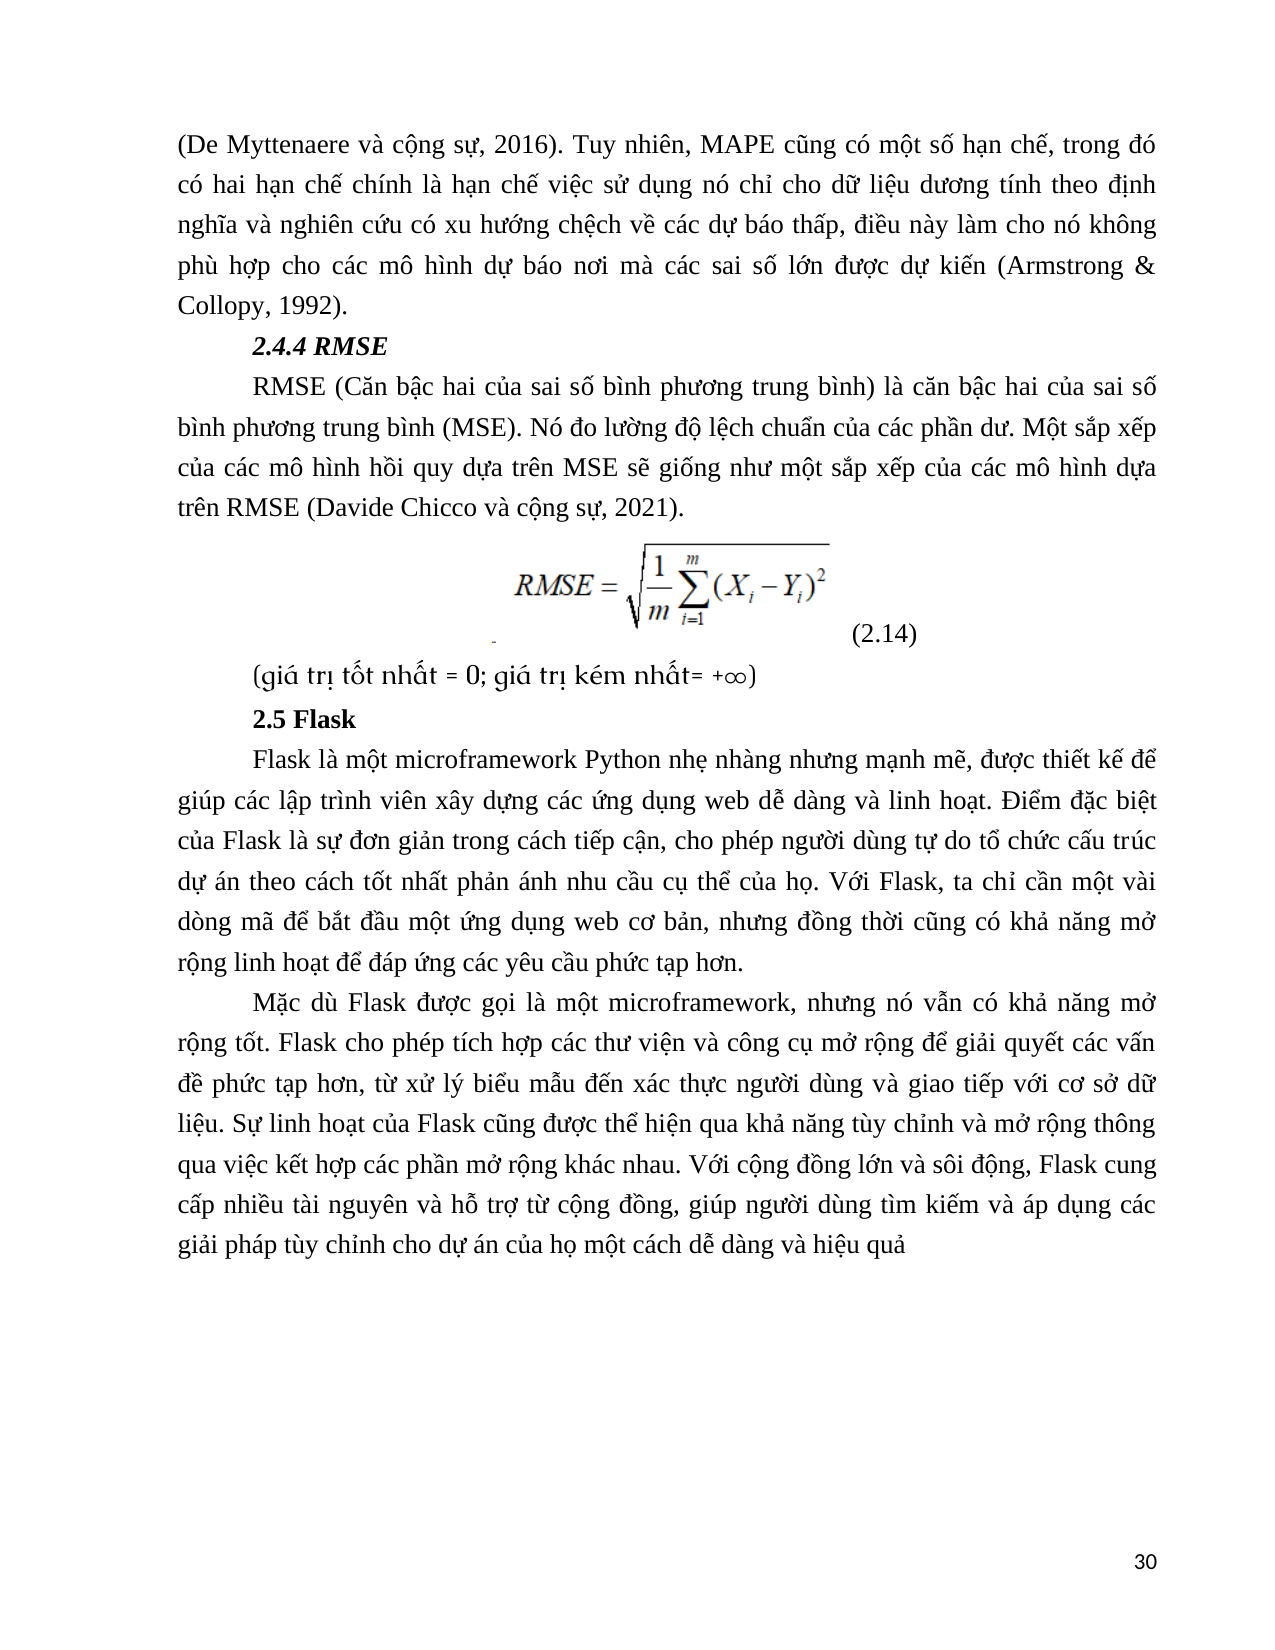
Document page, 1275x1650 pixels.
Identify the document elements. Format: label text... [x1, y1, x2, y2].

text Flask là một microframework Python nhẹ nhàng nhưng mạnh mẽ, được thiết kế để giúp các lập trình viên xây dựng các ứng dụng web dễ dàng và linh hoạt. Điểm đặc biệt của Flask là sự đơn giản trong cách tiếp cận, cho phép người dùng tự do tổ chức cấu trúc dự án theo cách tốt nhất phản ánh nhu cầu cụ thể của họ. Với Flask, ta chỉ cần một vài dòng mã để bắt đầu một ứng dụng web cơ bản, nhưng đồng thời cũng có khả năng mở rộng linh hoạt để đáp ứng các yêu cầu phức tạp hơn. [177, 743, 1157, 977]
subtitle 2.4.4 RMSE [177, 330, 1157, 361]
subtitle 2.5 Flask [177, 703, 1157, 734]
picture [492, 531, 845, 643]
text RMSE (Căn bậc hai của sai số bình phương trung bình) là căn bậc hai của sai số bình phương trung bình (MSE). Nó đo lường độ lệch chuẩn của các phần dư. Một sắp xếp của các mô hình hồi quy dựa trên MSE sẽ giống như một sắp xếp của các mô hình dựa trên RMSE (Davide Chicco và cộng sự, 2021). [177, 370, 1157, 523]
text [177, 128, 1157, 321]
text Mặc dù Flask được gọi là một microframework, nhưng nó vẫn có khả năng mở rộng tốt. Flask cho phép tích hợp các thư viện và công cụ mở rộng để giải quyết các vấn đề phức tạp hơn, từ xử lý biểu mẫu đến xác thực người dùng và giao tiếp với cơ sở dữ liệu. Sự linh hoạt của Flask cũng được thể hiện qua khả năng tùy chỉnh và mở rộng thông qua việc kết hợp các phần mở rộng khác nhau. Với cộng đồng lớn và sôi động, Flask cung cấp nhiều tài nguyên và hỗ trợ từ cộng đồng, giúp người dùng tìm kiếm và áp dụng các giải pháp tùy chỉnh cho dự án của họ một cách dễ dàng và hiệu quả [177, 986, 1157, 1260]
